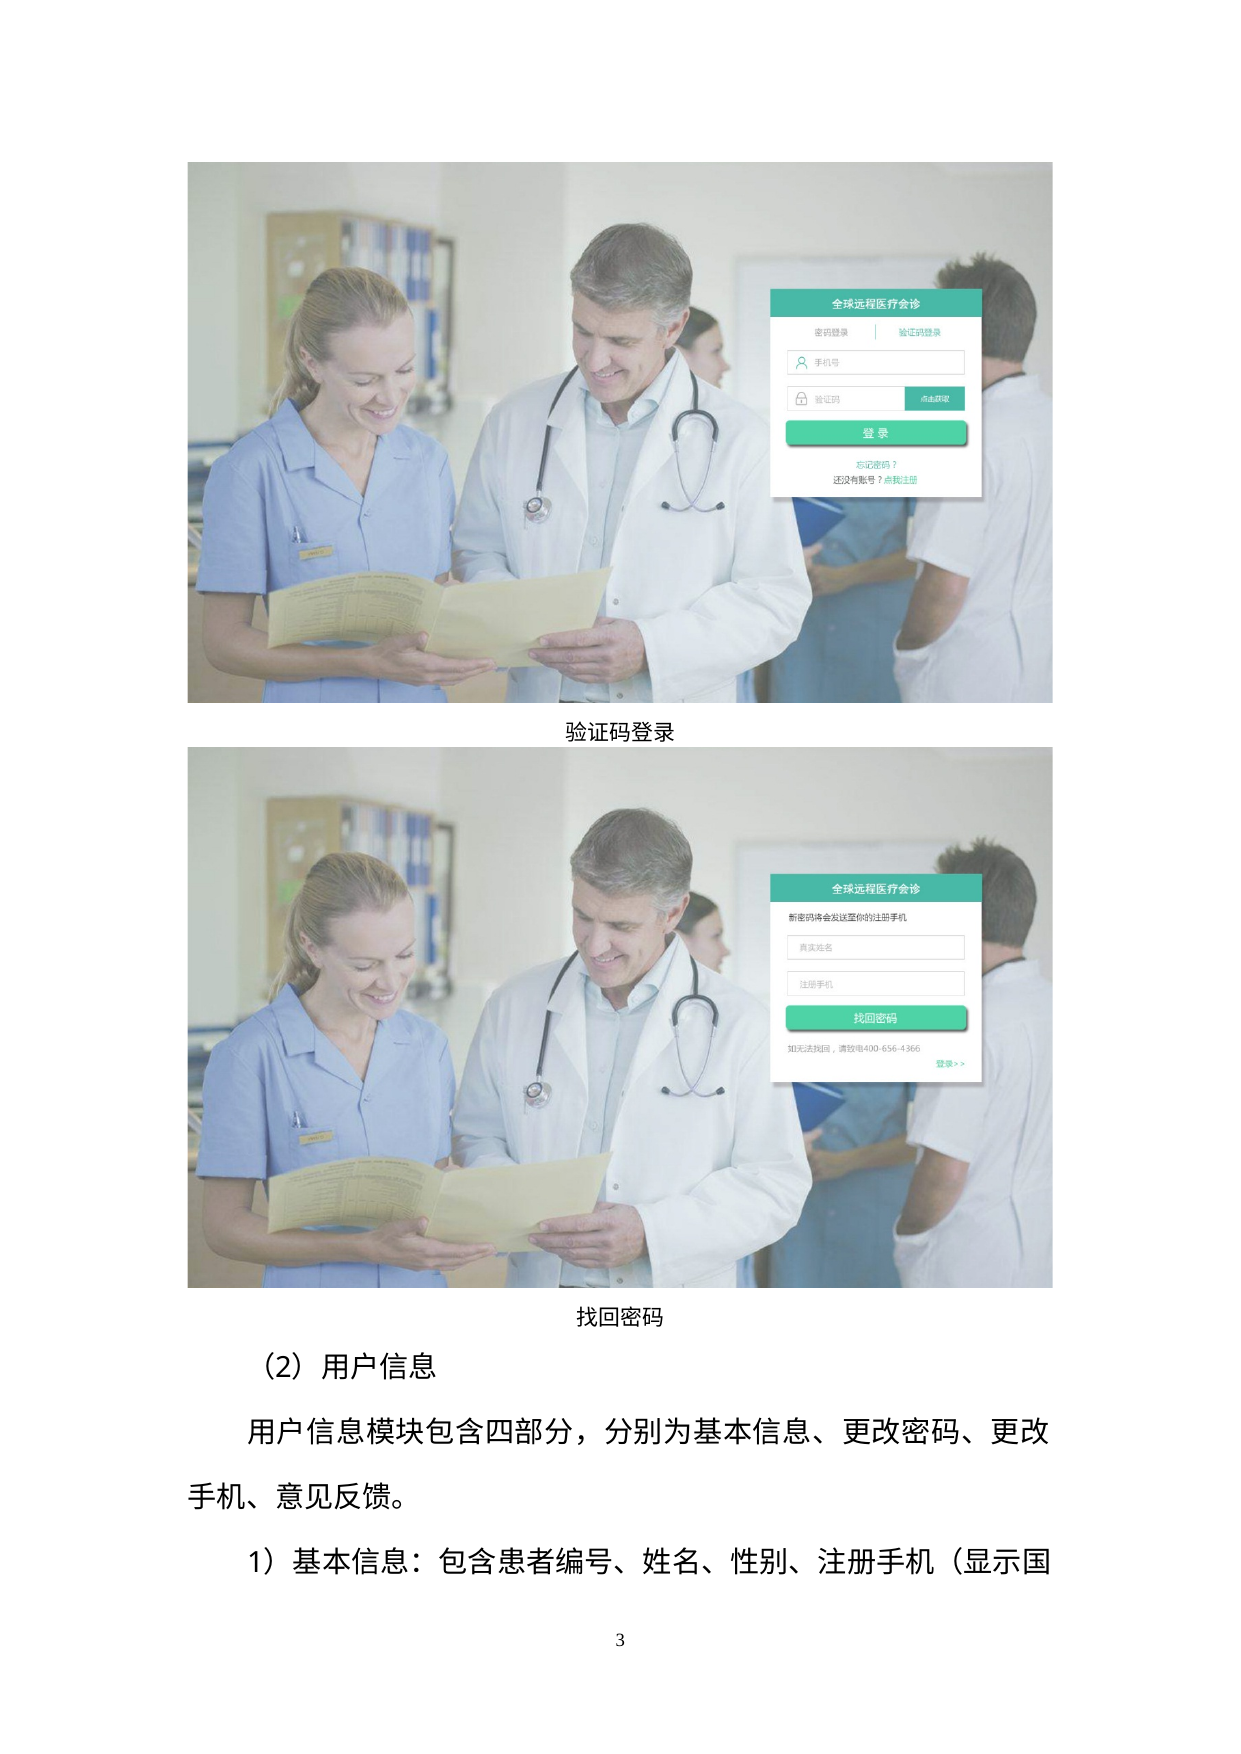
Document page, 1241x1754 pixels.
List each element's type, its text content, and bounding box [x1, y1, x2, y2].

text （2）用户信息 [187, 1332, 1053, 1397]
picture [187, 747, 1053, 1288]
text 找回密码 [187, 1299, 1053, 1332]
text 用户信息模块包含四部分，分别为基本信息、更改密码、更改手机、意见反馈。 [187, 1397, 1053, 1527]
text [187, 1527, 1053, 1592]
picture [187, 162, 1053, 703]
text 验证码登录 [187, 714, 1053, 747]
